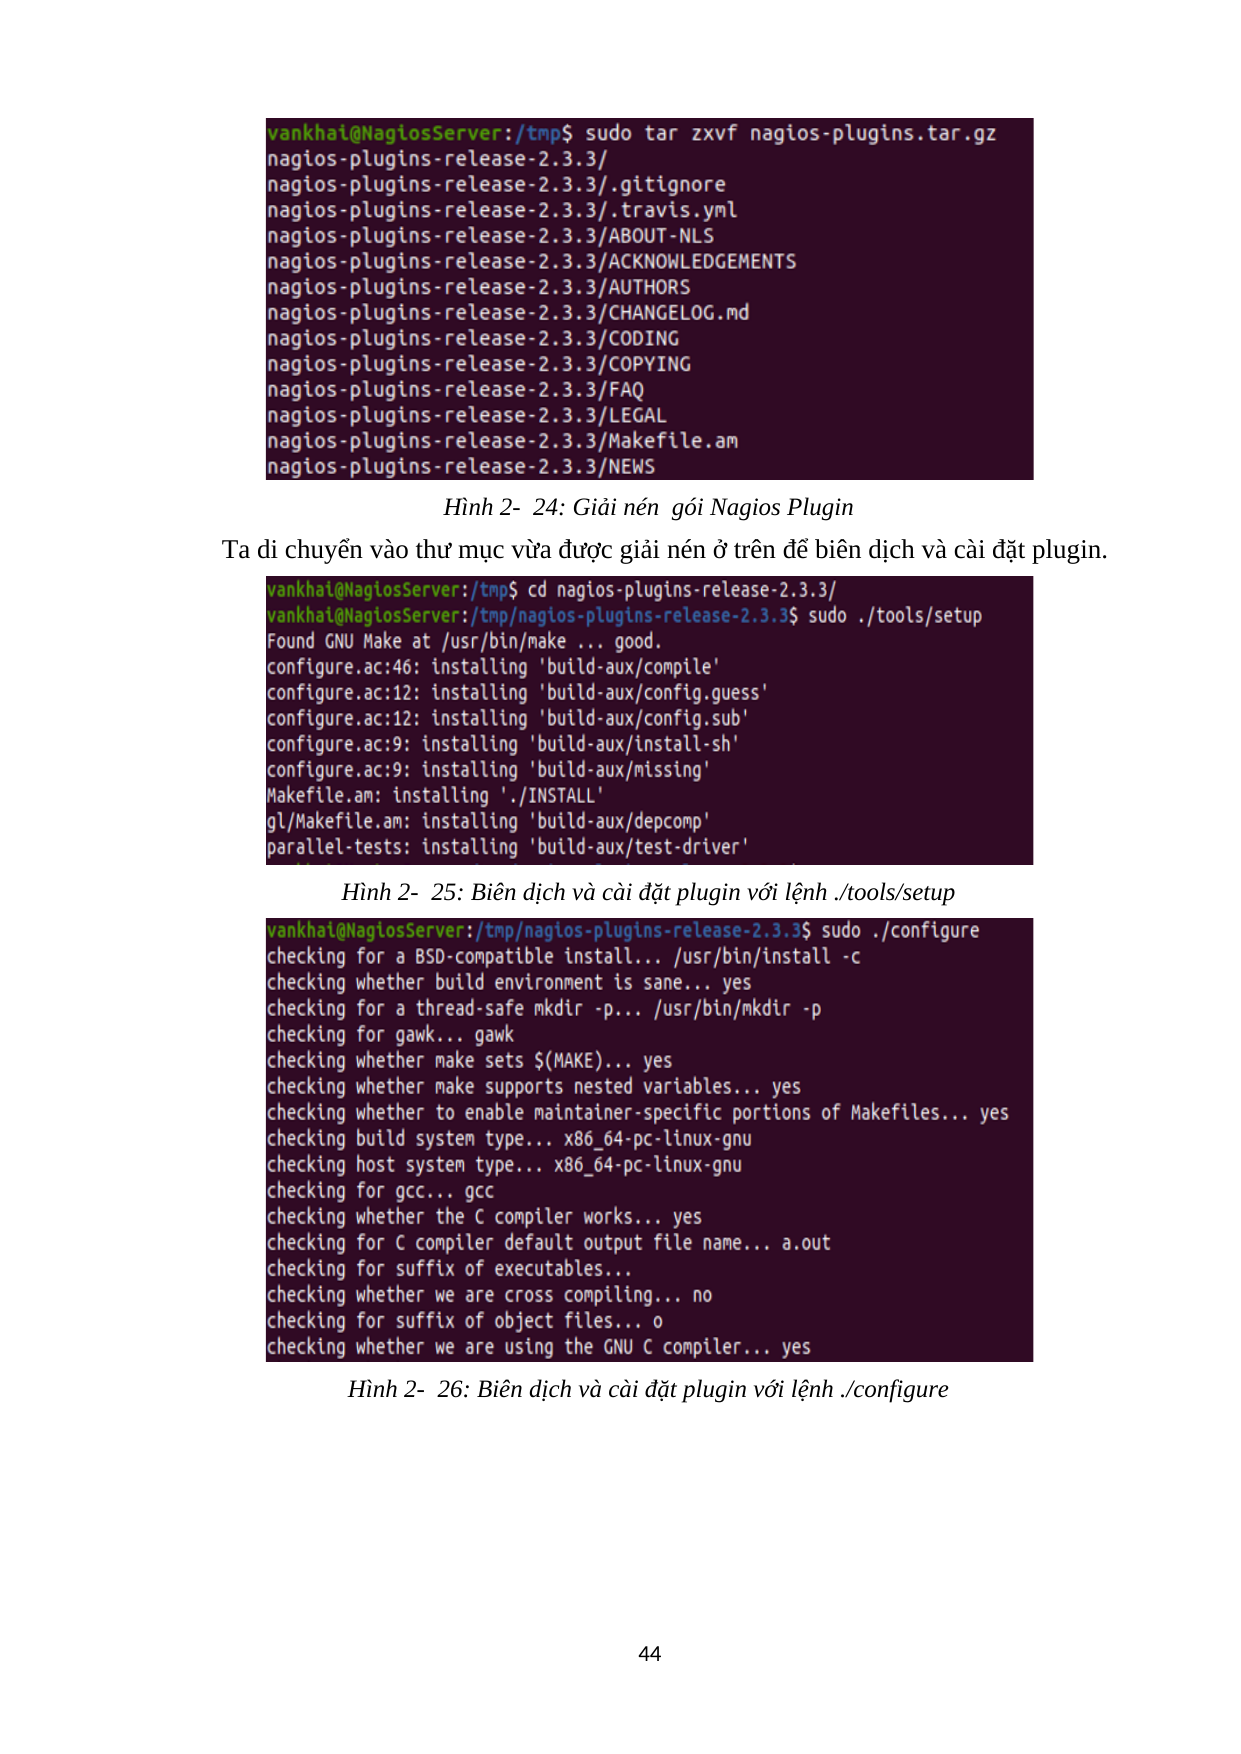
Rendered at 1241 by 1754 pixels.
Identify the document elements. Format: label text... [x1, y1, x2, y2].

picture [265, 118, 1034, 480]
picture [266, 576, 1034, 865]
text Ta di chuyển vào thư mục vừa được giải nén ở trên để biên dịch và cài đặt plugin. [177, 533, 1122, 564]
picture [265, 918, 1034, 1362]
text Hình 2- 24: Giải nén gói Nagios Plugin [177, 492, 1122, 521]
text Hình 2- 25: Biên dịch và cài đặt plugin với lệnh ./tools/setup [177, 877, 1122, 906]
text Hình 2- 26: Biên dịch và cài đặt plugin với lệnh ./configure [177, 1374, 1122, 1403]
